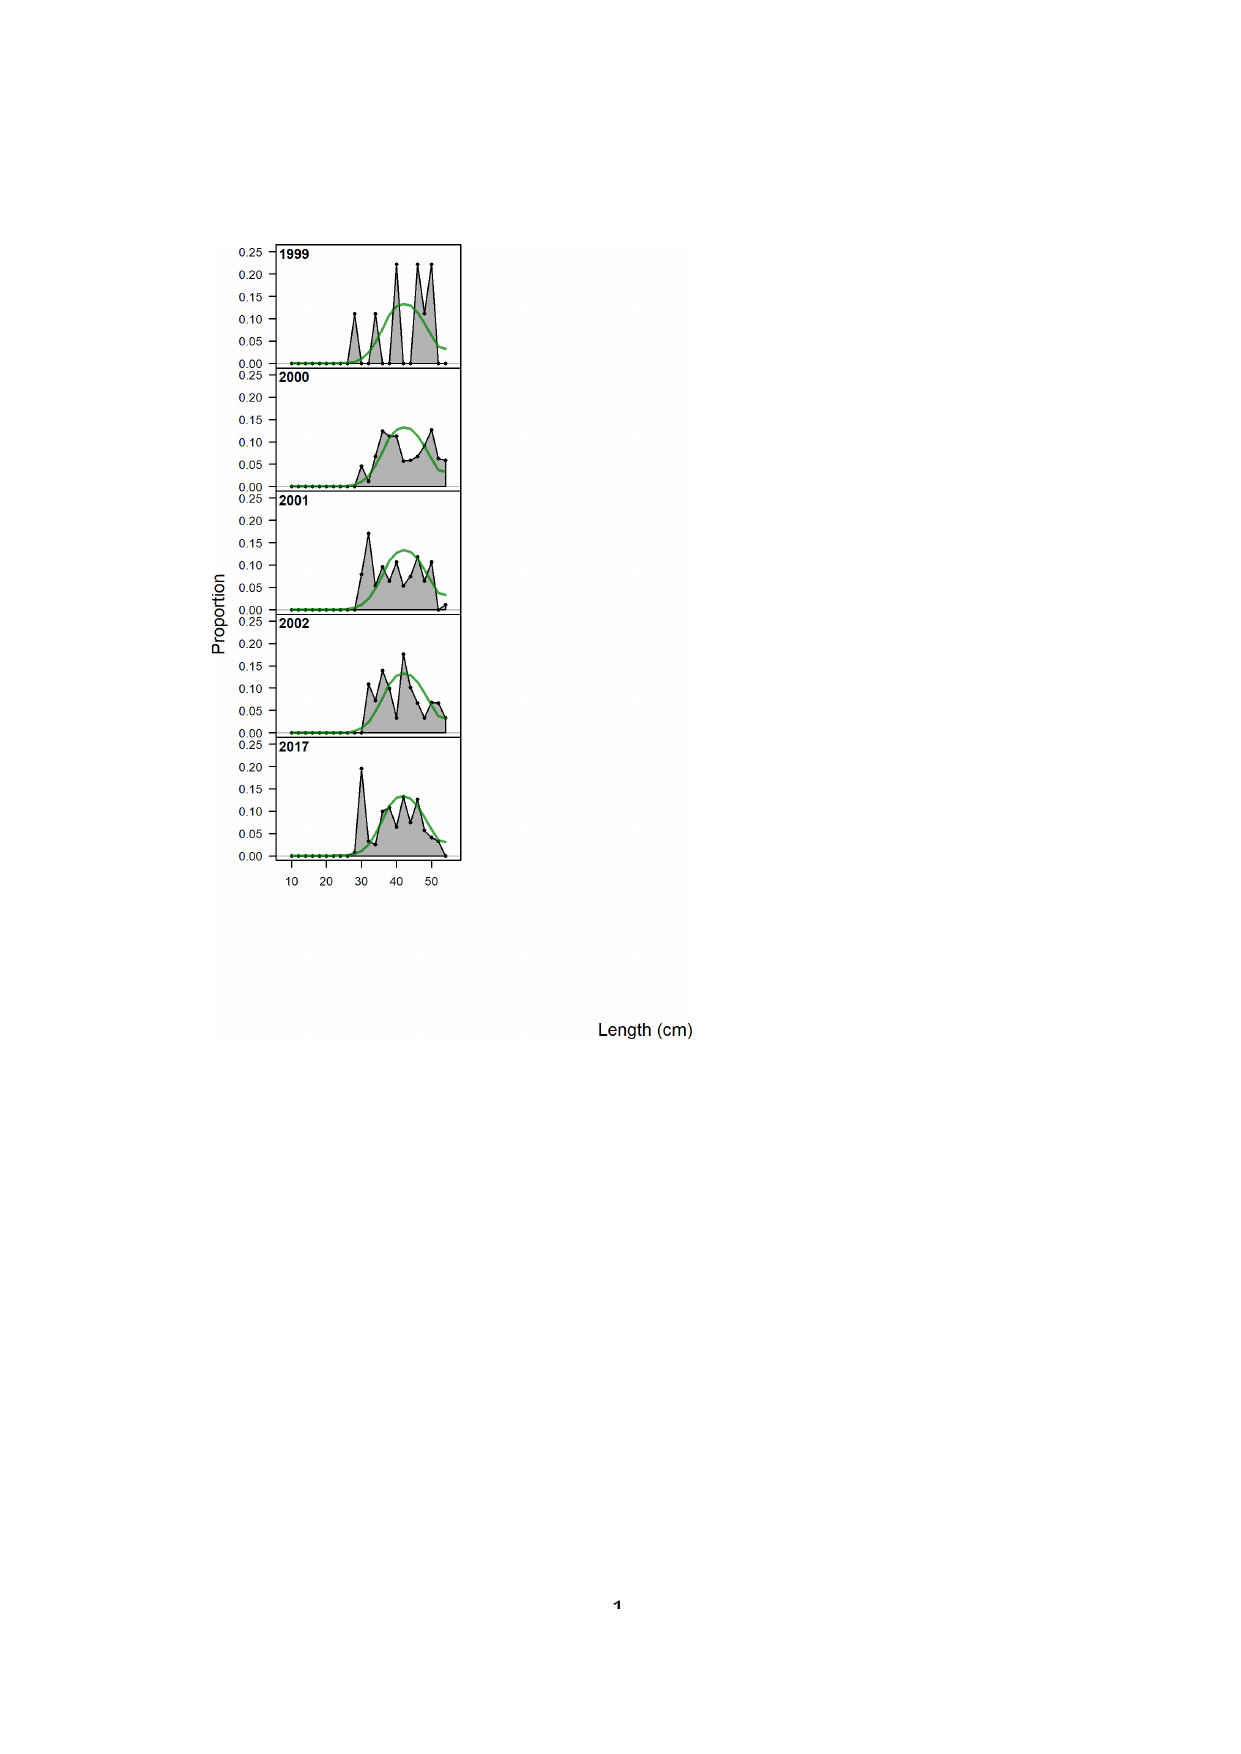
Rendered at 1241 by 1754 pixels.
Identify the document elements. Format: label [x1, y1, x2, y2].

picture [211, 244, 692, 1039]
